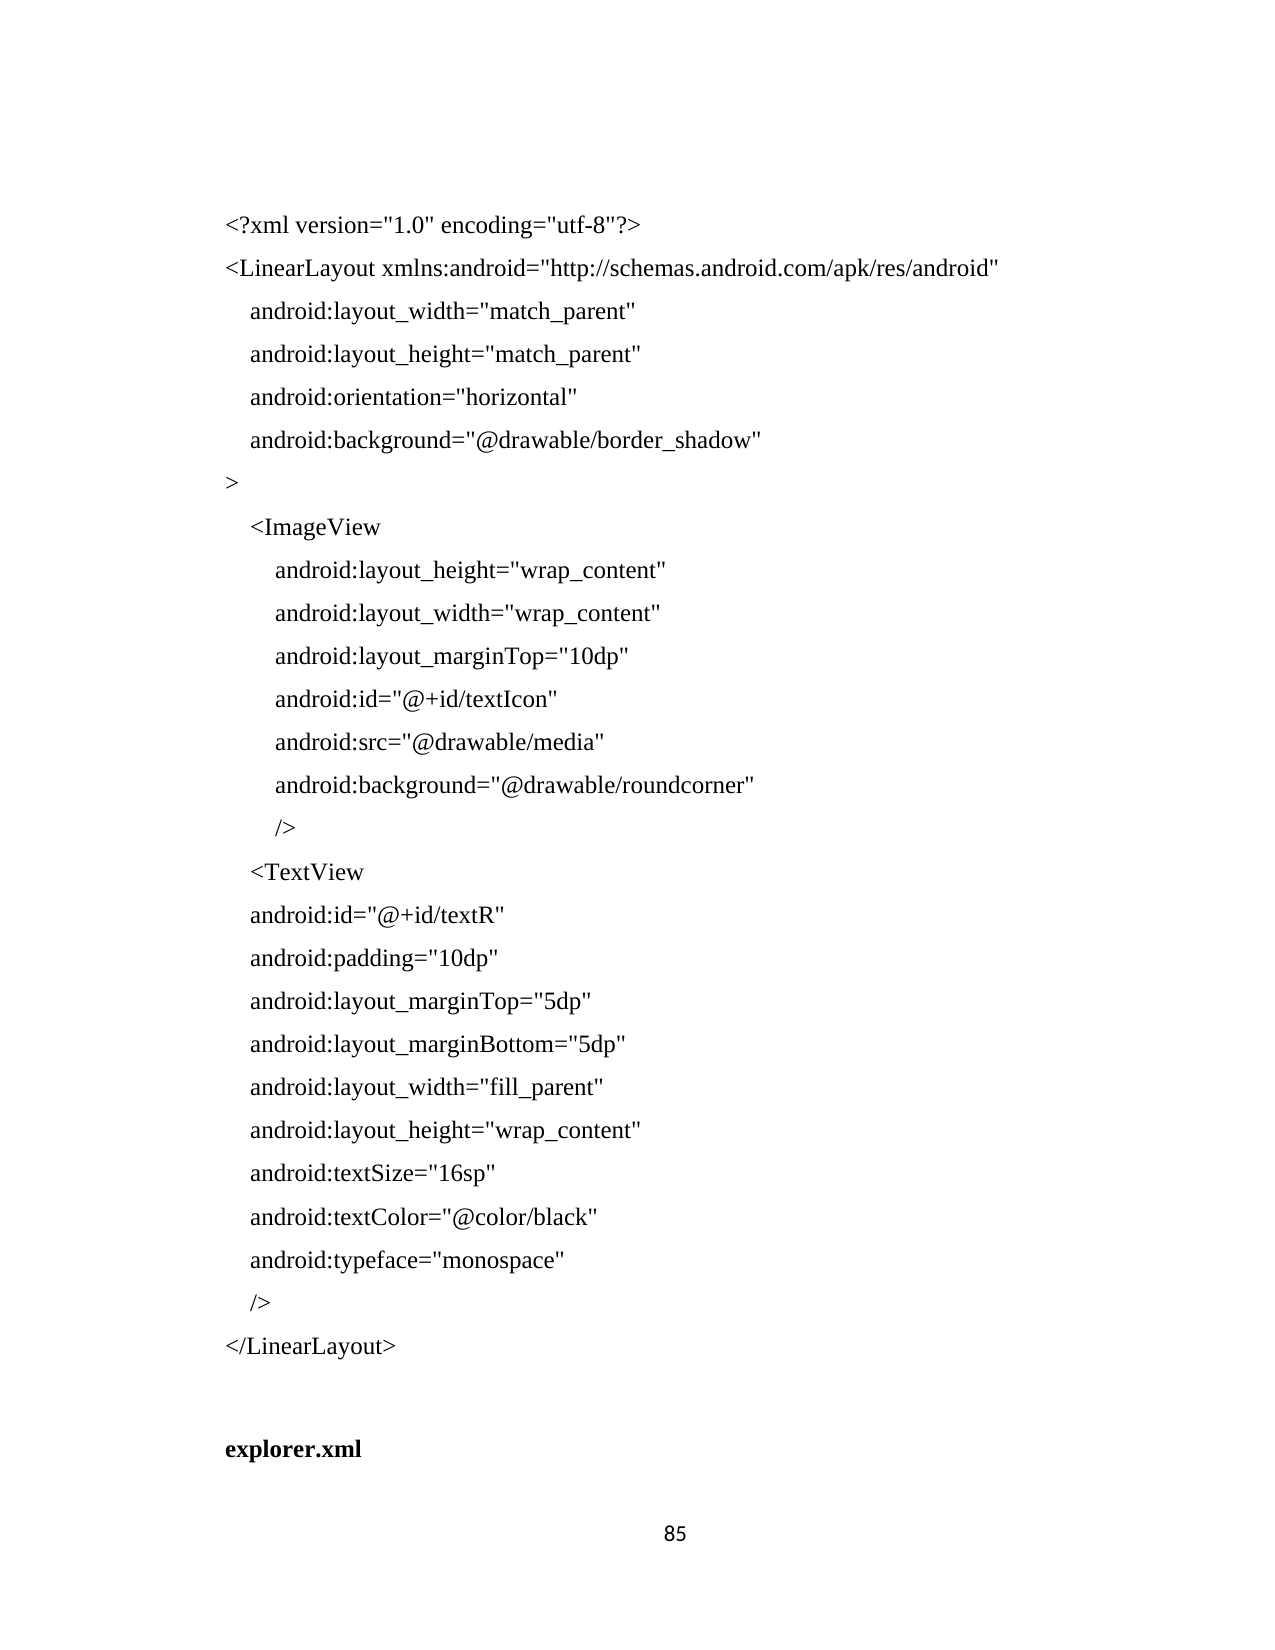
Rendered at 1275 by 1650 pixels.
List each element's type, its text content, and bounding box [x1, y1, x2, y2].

text explorer.xml [225, 1434, 1125, 1463]
text <?xml version="1.0" encoding="utf-8"?> <LinearLayout xmlns:android="http://schemas.android.com/apk/res/android" android:layout_width="match_parent" android:layout_height="match_parent" android:orientation="horizontal" android:background="@drawable/border_shadow" > <ImageView android:layout_height="wrap_content" android:layout_width="wrap_content" android:layout_marginTop="10dp" android:id="@+id/textIcon" android:src="@drawable/media" android:background="@drawable/roundcorner" /> <TextView android:id="@+id/textR" android:padding="10dp" android:layout_marginTop="5dp" android:layout_marginBottom="5dp" android:layout_width="fill_parent" android:layout_height="wrap_content" android:textSize="16sp" android:textColor="@color/black" android:typeface="monospace" /> </LinearLayout> [225, 210, 1125, 1360]
